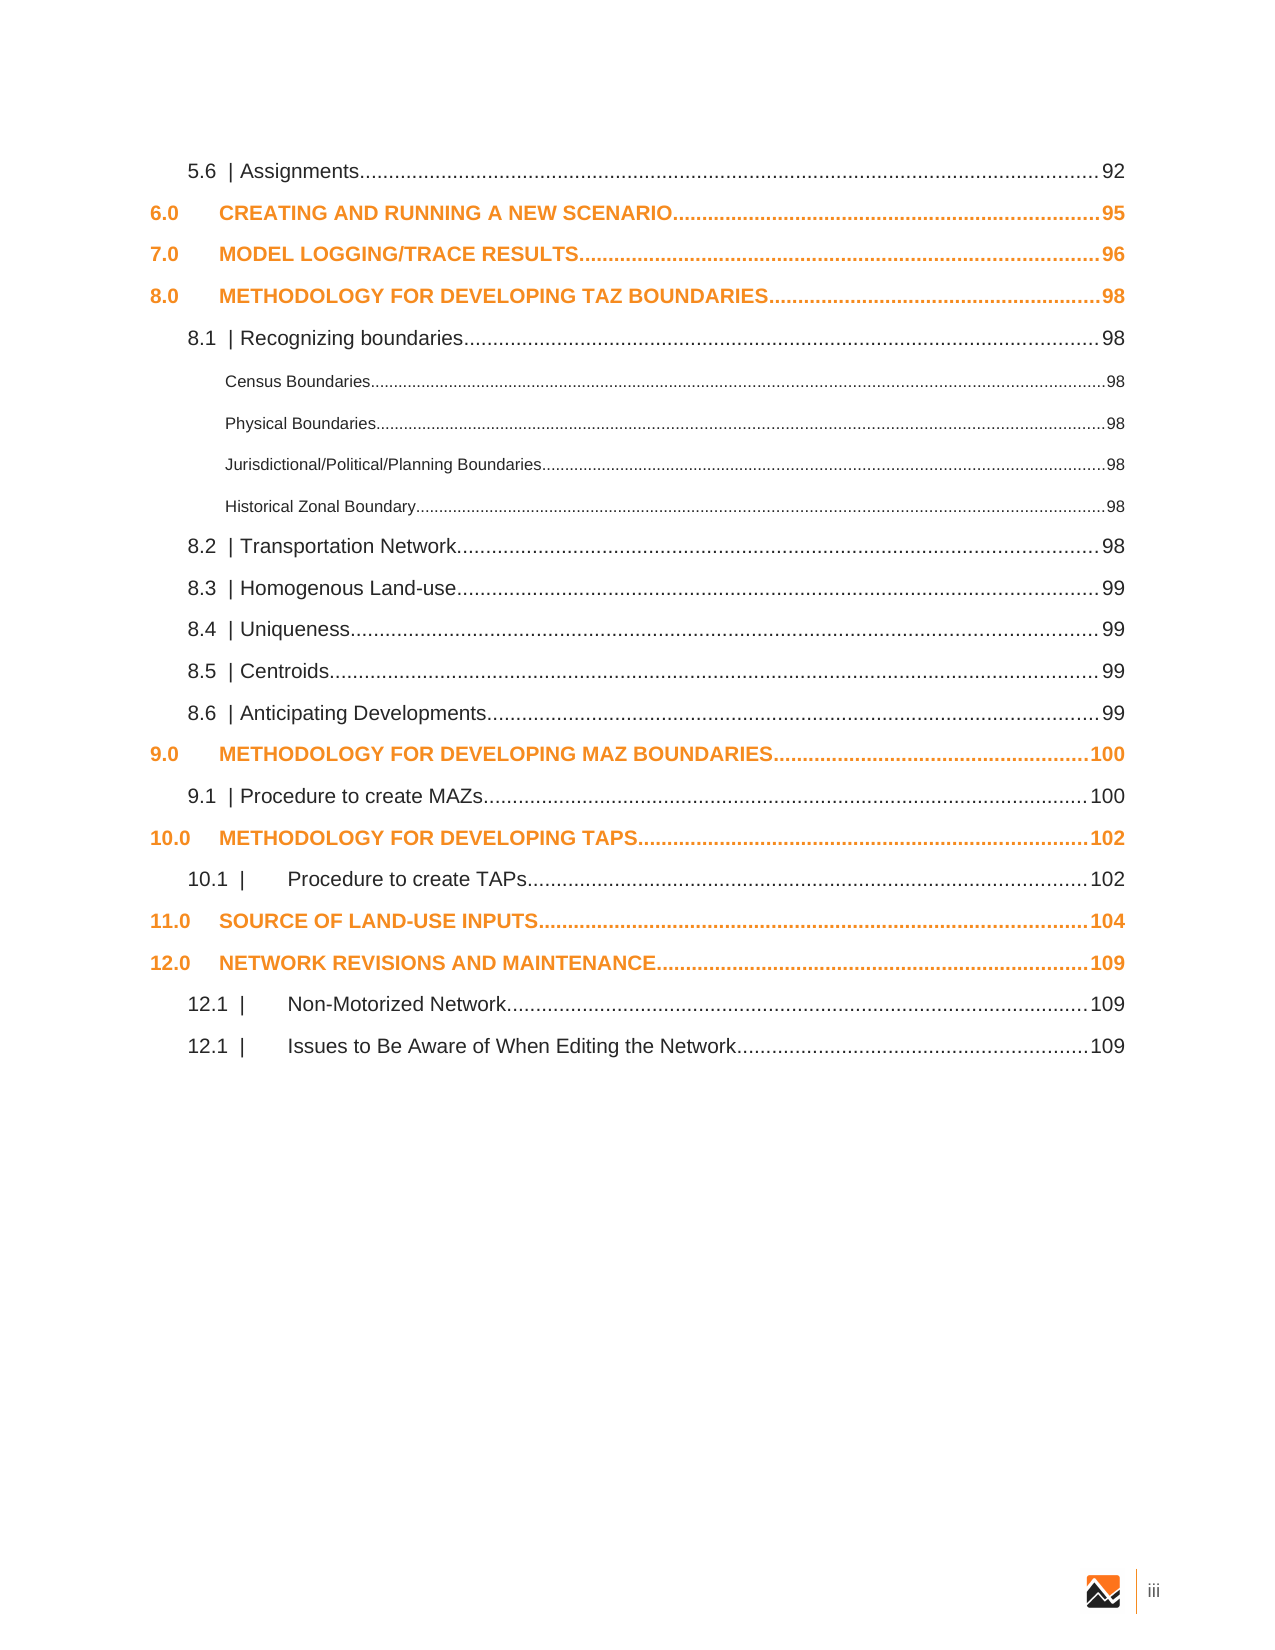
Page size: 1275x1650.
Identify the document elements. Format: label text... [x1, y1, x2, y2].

text 8.3 | Homogenous Land-use 99 [187, 568, 1125, 599]
text 8.1 | Recognizing boundaries 98 [187, 318, 1125, 349]
text 9.1 | Procedure to create MAZs 100 [187, 776, 1125, 808]
text 12.1 | Issues to Be Aware of When Editing the Network 109 [187, 1026, 1125, 1058]
text Jurisdictional/Political/Planning Boundaries 98 [225, 443, 1125, 474]
text Historical Zonal Boundary 98 [225, 485, 1125, 516]
text 10.0 Methodology for developing TAPs 102 [150, 818, 1125, 849]
text 6.0 Creating and Running a New Scenario 95 [150, 193, 1125, 224]
text 10.1 | Procedure to create TAPs 102 [187, 860, 1125, 891]
text 8.2 | Transportation Network 98 [187, 526, 1125, 558]
text Census Boundaries 98 [225, 360, 1125, 391]
text 8.0 Methodology for developing TAZ boundaries 98 [150, 276, 1125, 308]
text 8.4 | Uniqueness 99 [187, 610, 1125, 641]
text Physical Boundaries 98 [225, 401, 1125, 433]
text 12.0 Network Revisions and Maintenance 109 [150, 943, 1125, 974]
text 5.6 | Assignments 92 [187, 151, 1125, 183]
text 9.0 Methodology for developing MAZ boundaries 100 [150, 735, 1125, 766]
text 12.1 | Non-Motorized Network 109 [187, 985, 1125, 1016]
text 11.0 SOURCE OF LAND-USE INputs 104 [150, 901, 1125, 933]
text 8.5 | Centroids 99 [187, 651, 1125, 683]
text 7.0 Model Logging/Trace Results 96 [150, 235, 1125, 266]
picture [1080, 1568, 1125, 1614]
text 8.6 | Anticipating Developments 99 [187, 693, 1125, 724]
